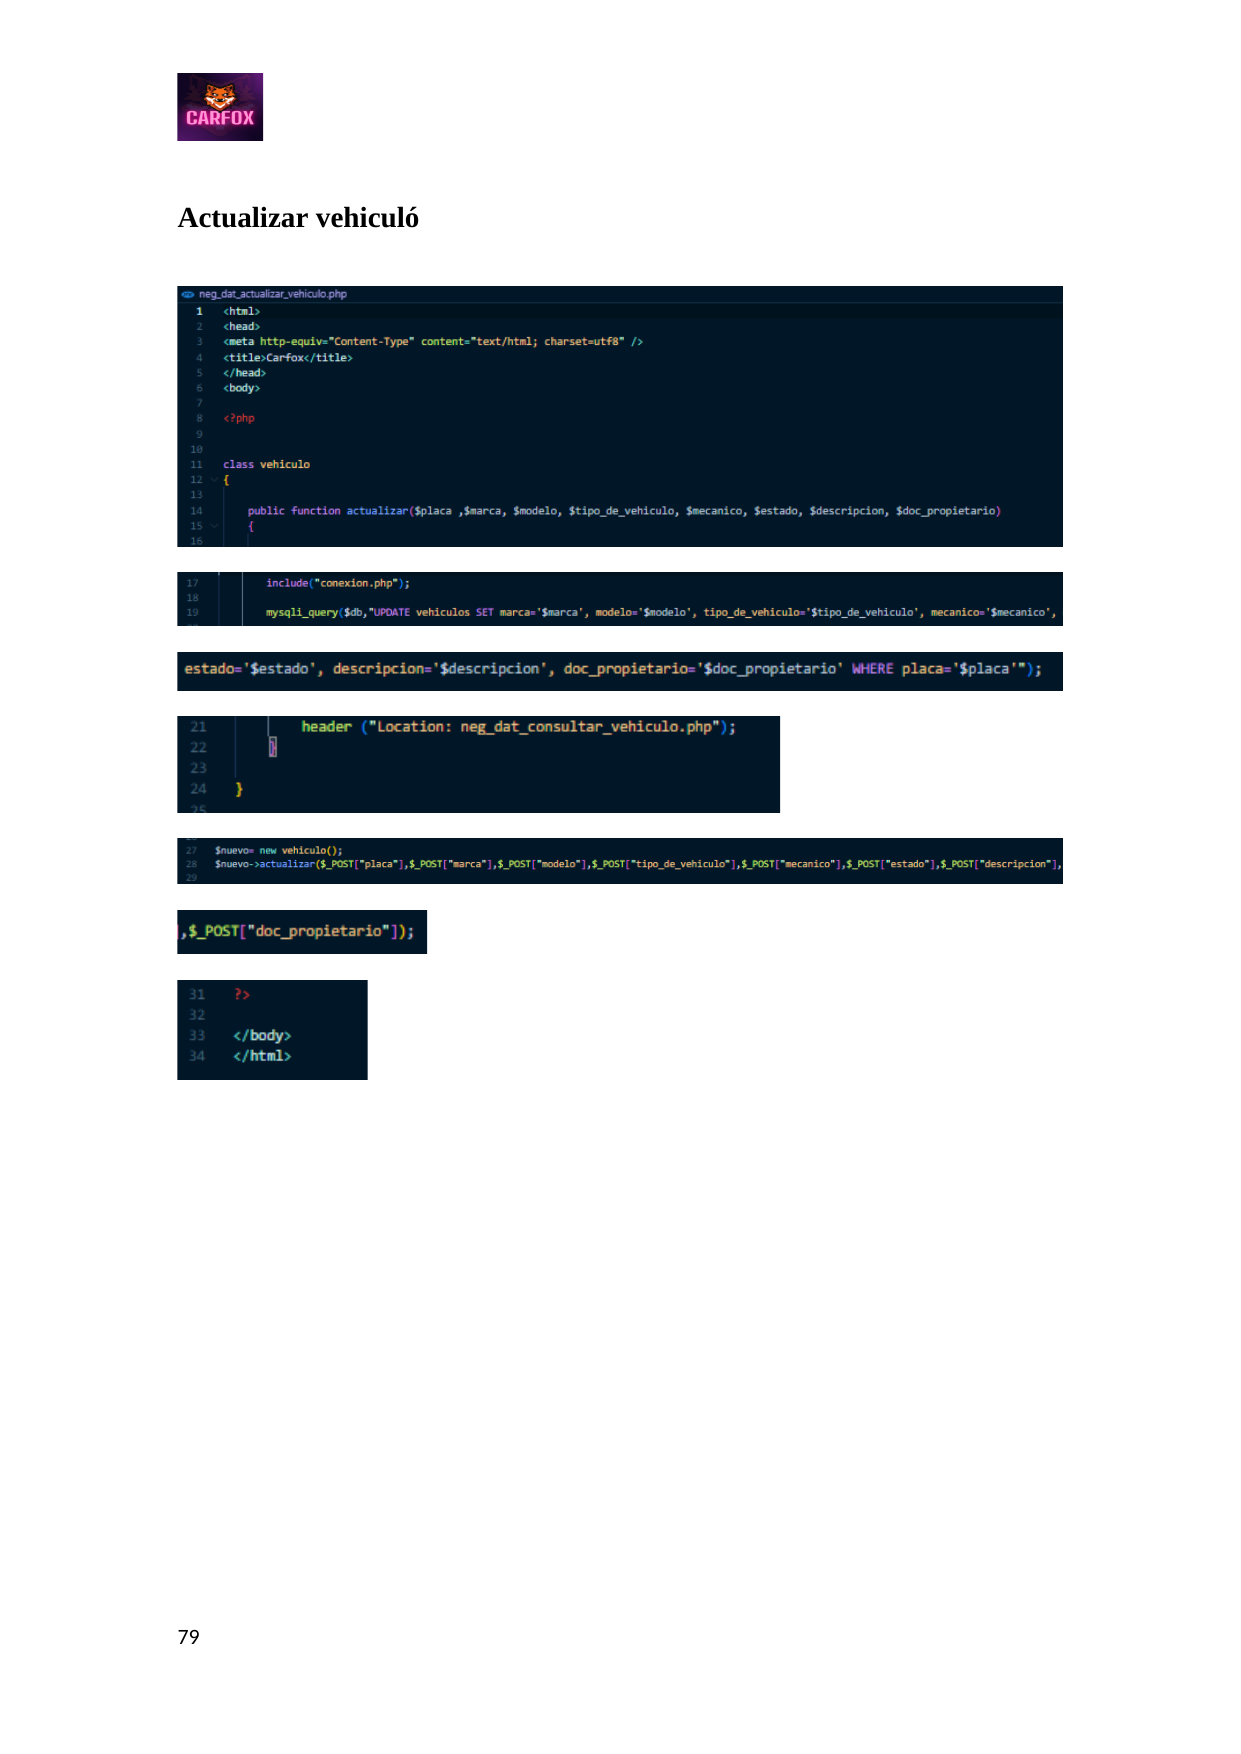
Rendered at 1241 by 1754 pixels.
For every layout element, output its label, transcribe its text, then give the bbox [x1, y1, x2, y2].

picture [177, 716, 781, 813]
picture [177, 286, 1063, 547]
subtitle Actualizar vehiculó [177, 200, 1063, 234]
picture [177, 652, 1063, 691]
picture [177, 572, 1063, 626]
picture [177, 910, 428, 954]
picture [177, 980, 368, 1080]
picture [177, 73, 264, 141]
picture [177, 838, 1063, 884]
